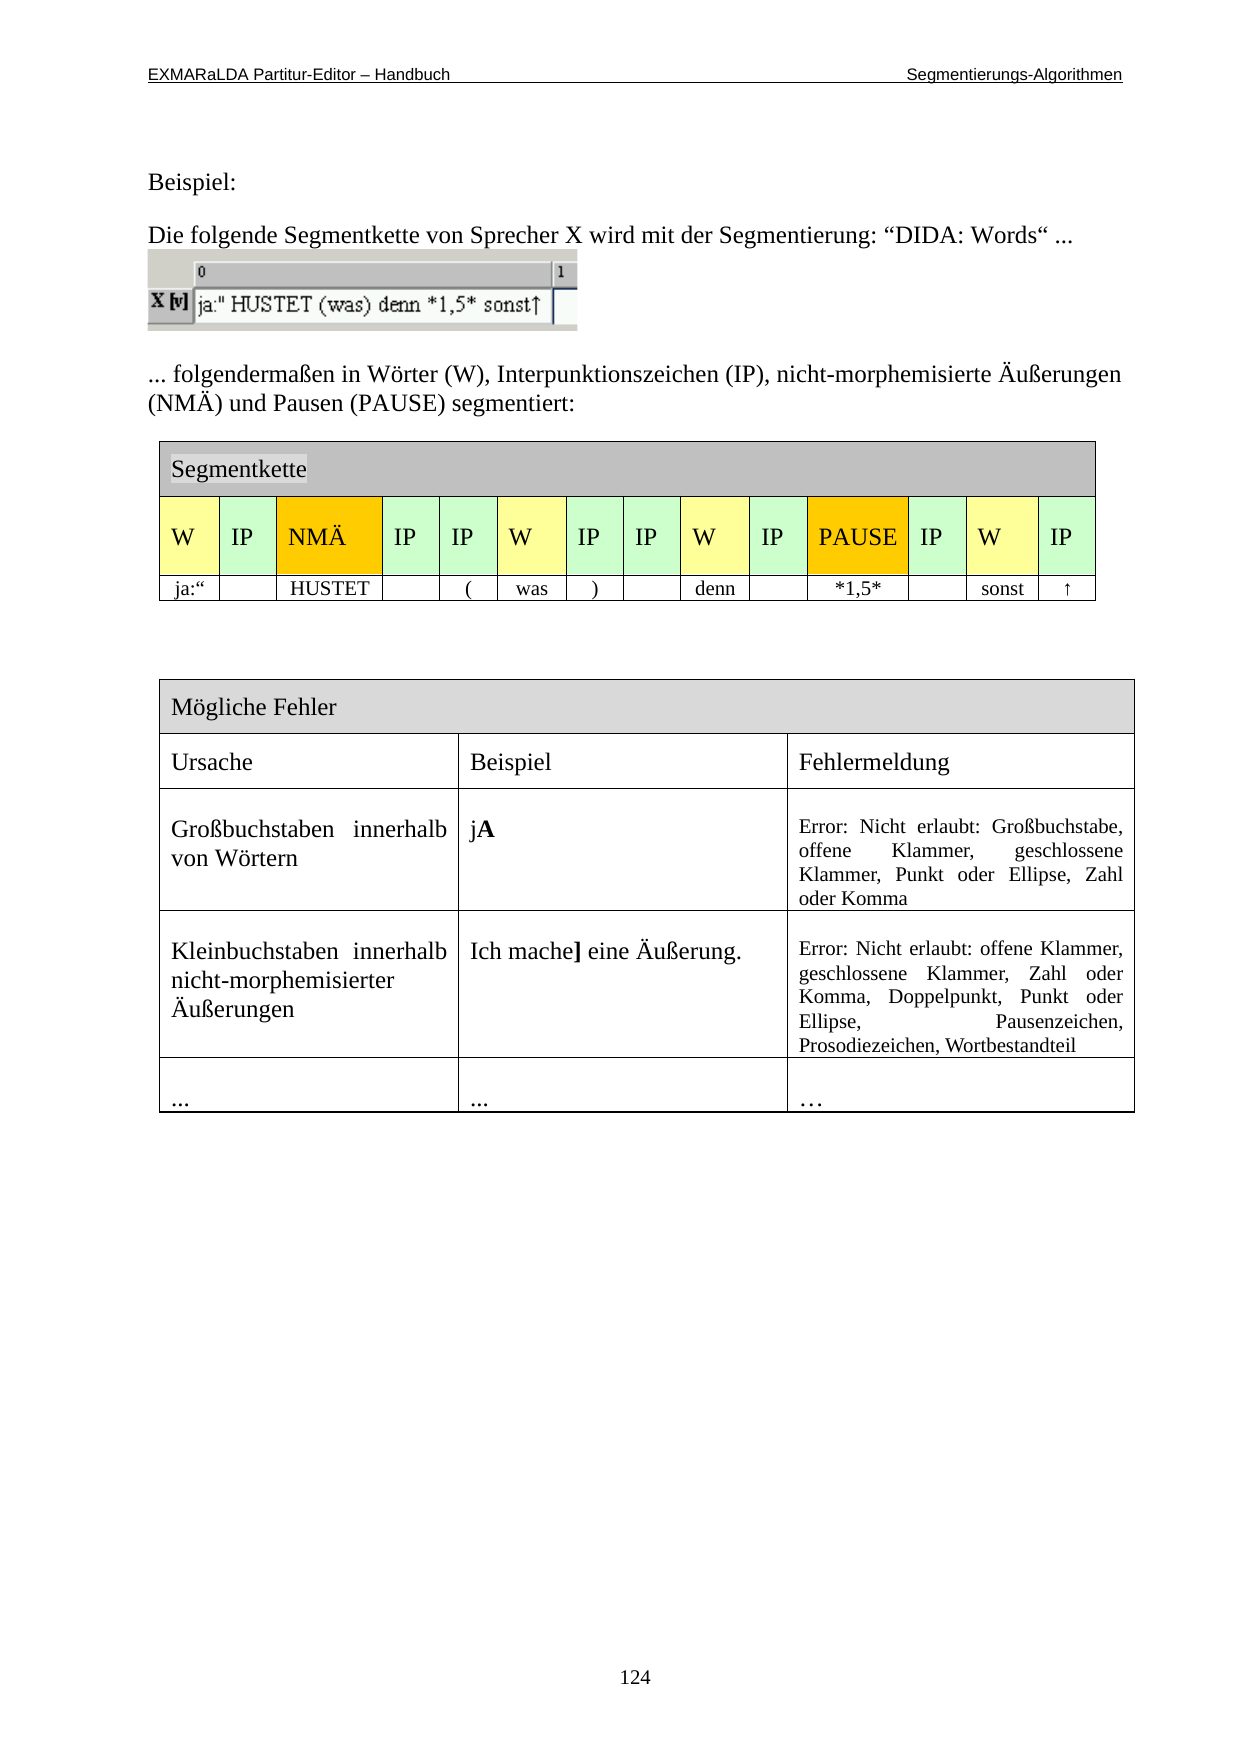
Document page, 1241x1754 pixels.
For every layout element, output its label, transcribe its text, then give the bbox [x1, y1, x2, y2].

table_cell IP [624, 497, 680, 574]
table_cell IP [383, 497, 439, 574]
table_cell HUSTET [277, 576, 382, 599]
table_cell IP [750, 497, 807, 574]
table_cell was [498, 576, 566, 599]
table_cell ... [160, 1058, 458, 1111]
table_cell ↑ [1039, 576, 1095, 599]
table_cell Beispiel [459, 734, 787, 788]
table_cell sonst [967, 576, 1038, 599]
table_cell Fehlermeldung [788, 734, 1134, 788]
table_cell *1,5* [808, 576, 908, 599]
picture [147, 249, 578, 331]
table_cell W [498, 497, 566, 574]
text ... folgendermaßen in Wörter (W), Interpunktionszeichen (IP), nicht-morphemisierte Äußerungen (NMÄ) und Pausen (PAUSE) segmentiert: [148, 359, 1122, 417]
table_cell W [160, 497, 219, 574]
table_cell jA [459, 789, 787, 910]
table_cell IP [909, 497, 966, 574]
table_header Segmentkette [160, 442, 1095, 496]
table_cell [750, 576, 807, 599]
table_cell ) [567, 576, 623, 599]
table_cell Error: Nicht erlaubt: Großbuchstabe, offene Klammer, geschlossene Klammer, Punkt oder Ellipse, Zahl oder Komma [788, 789, 1134, 910]
table_cell W [967, 497, 1038, 574]
table_cell NMÄ [277, 497, 382, 574]
table_cell Kleinbuchstaben innerhalb nicht-morphemisierter Äußerungen [160, 911, 458, 1057]
table_cell Ursache [160, 734, 458, 788]
table_cell ... [459, 1058, 787, 1111]
table_cell Ich mache] eine Äußerung. [459, 911, 787, 1057]
table_cell Großbuchstaben innerhalb von Wörtern [160, 789, 458, 910]
table_cell IP [567, 497, 623, 574]
table_cell IP [440, 497, 497, 574]
table_cell [909, 576, 966, 599]
text Beispiel: [148, 167, 1122, 196]
table_cell IP [1039, 497, 1095, 574]
table_cell W [681, 497, 749, 574]
table_cell [383, 576, 439, 599]
table_cell [624, 576, 680, 599]
table_cell Error: Nicht erlaubt: offene Klammer, geschlossene Klammer, Zahl oder Komma, Doppelpunkt, Punkt oder Ellipse, Pausenzeichen, Prosodiezeichen, Wortbestandteil [788, 911, 1134, 1057]
table_cell IP [220, 497, 276, 574]
table_cell ja:“ [160, 576, 219, 599]
table_cell ( [440, 576, 497, 599]
table_header Mögliche Fehler [160, 680, 1134, 733]
table_cell [220, 576, 276, 599]
table_cell PAUSE [808, 497, 908, 574]
table_cell … [788, 1058, 1134, 1111]
table_cell denn [681, 576, 749, 599]
text Die folgende Segmentkette von Sprecher X wird mit der Segmentierung: “DIDA: Words“ ... [148, 221, 1122, 249]
